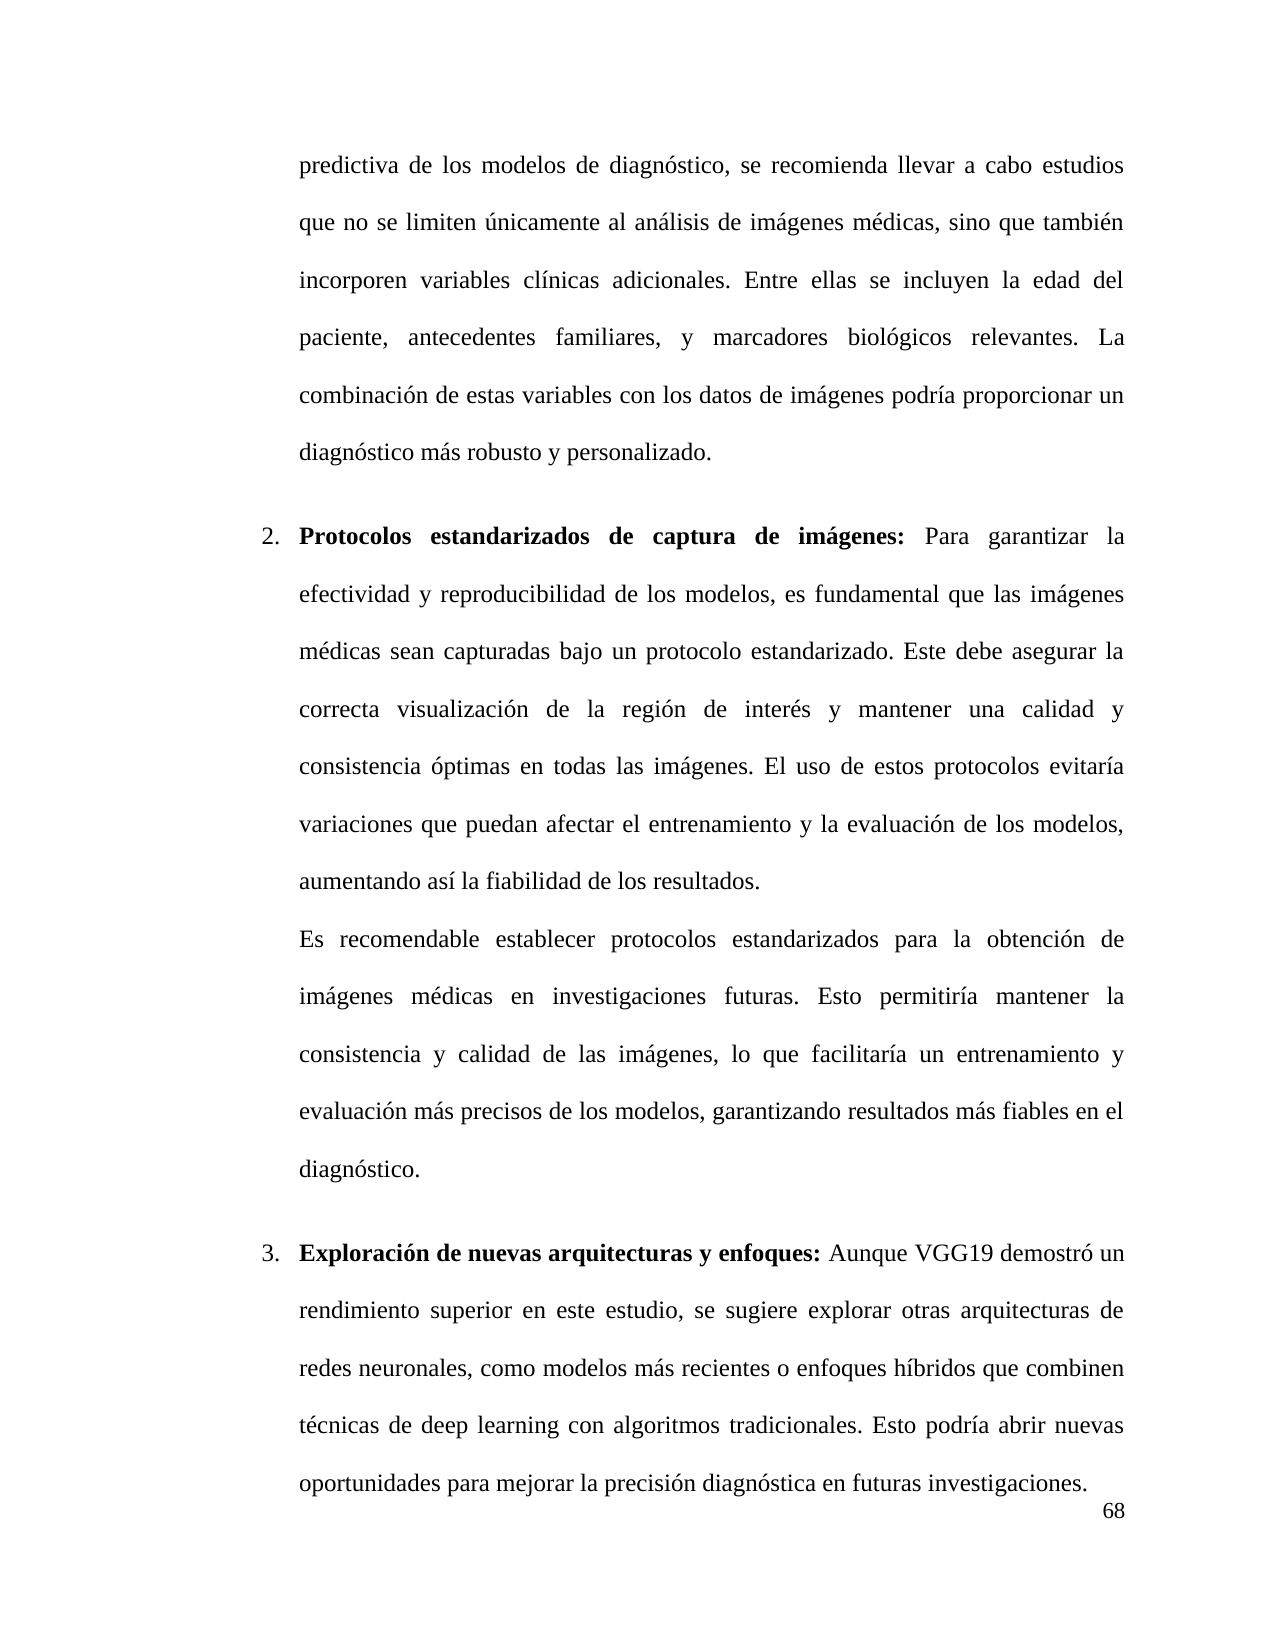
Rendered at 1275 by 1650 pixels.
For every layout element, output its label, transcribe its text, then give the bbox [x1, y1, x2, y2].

list Exploración de nuevas arquitecturas y enfoques: Aunque VGG19 demostró un rendimiento superior en este estudio, se sugiere explorar otras arquitecturas de redes neuronales, como modelos más recientes o enfoques híbridos que combinen técnicas de deep learning con algoritmos tradicionales. Esto podría abrir nuevas oportunidades para mejorar la precisión diagnóstica en futuras investigaciones. [261, 1238, 1125, 1496]
text Es recomendable establecer protocolos estandarizados para la obtención de imágenes médicas en investigaciones futuras. Esto permitiría mantener la consistencia y calidad de las imágenes, lo que facilitaría un entrenamiento y evaluación más precisos de los modelos, garantizando resultados más fiables en el diagnóstico. [299, 924, 1125, 1183]
list Protocolos estandarizados de captura de imágenes: Para garantizar la efectividad y reproducibilidad de los modelos, es fundamental que las imágenes médicas sean capturadas bajo un protocolo estandarizado. Este debe asegurar la correcta visualización de la región de interés y mantener una calidad y consistencia óptimas en todas las imágenes. El uso de estos protocolos evitaría variaciones que puedan afectar el entrenamiento y la evaluación de los modelos, aumentando así la fiabilidad de los resultados. [261, 521, 1125, 895]
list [261, 150, 1125, 466]
